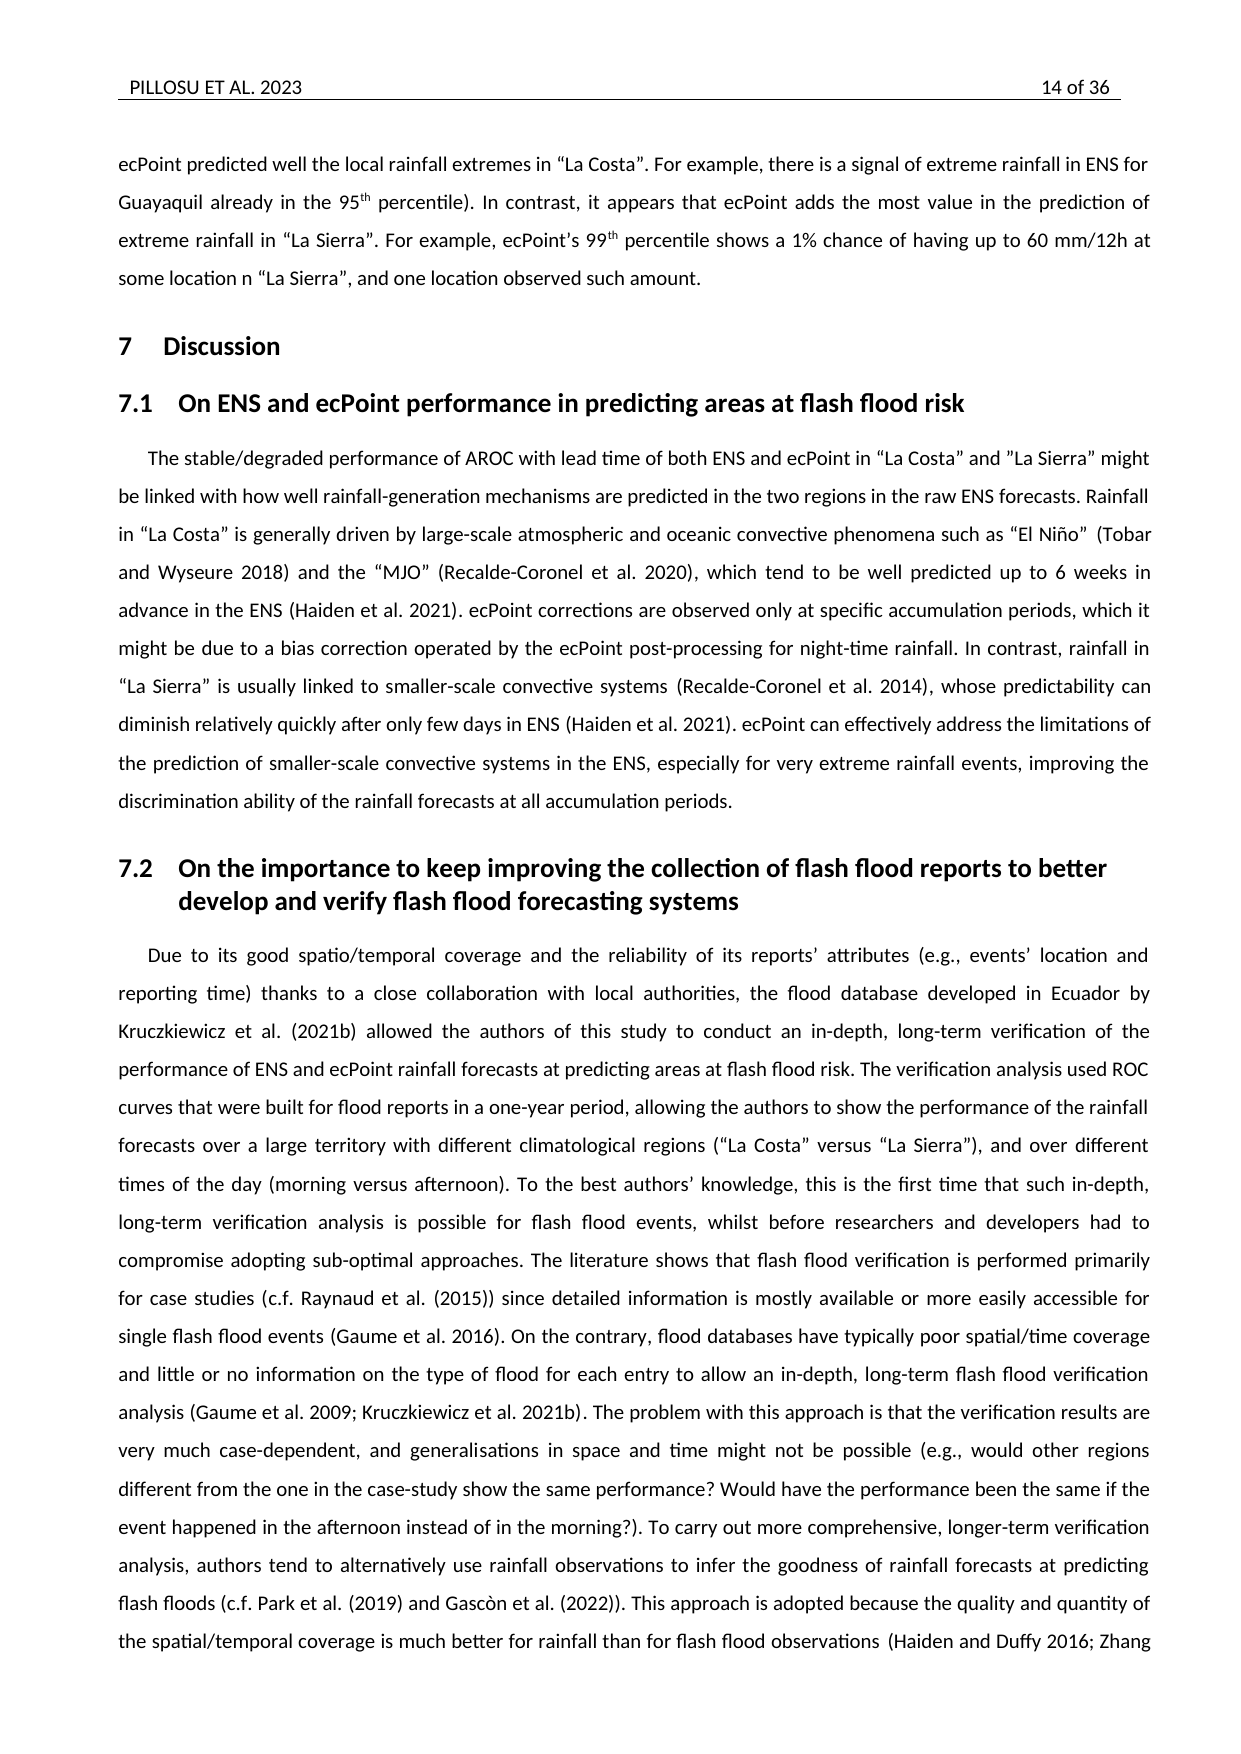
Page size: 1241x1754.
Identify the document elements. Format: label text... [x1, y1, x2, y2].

text The stable/degraded performance of AROC with lead time of both ENS and ecPoint in “La Costa” and ”La Sierra” might be linked with how well rainfall-generation mechanisms are predicted in the two regions in the raw ENS forecasts. Rainfall in “La Costa” is generally driven by large-scale atmospheric and oceanic convective phenomena such as “El Niño” and the “MJO” , which tend to be well predicted up to 6 weeks in advance in the ENS . ecPoint corrections are observed only at specific accumulation periods, which it might be due to a bias correction operated by the ecPoint post-processing for night-time rainfall. In contrast, rainfall in “La Sierra” is usually linked to smaller-scale convective systems , whose predictability can diminish relatively quickly after only few days in ENS . ecPoint can effectively address the limitations of the prediction of smaller-scale convective systems in the ENS, especially for very extreme rainfall events, improving the discrimination ability of the rainfall forecasts at all accumulation periods. [118, 445, 1152, 813]
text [118, 151, 1152, 291]
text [118, 942, 1152, 1654]
subtitle Discussion [118, 329, 1152, 362]
subtitle On the importance to keep improving the collection of flash flood reports to better develop and verify flash flood forecasting systems [118, 851, 1152, 917]
subtitle On ENS and ecPoint performance in predicting areas at flash flood risk [118, 387, 1152, 420]
